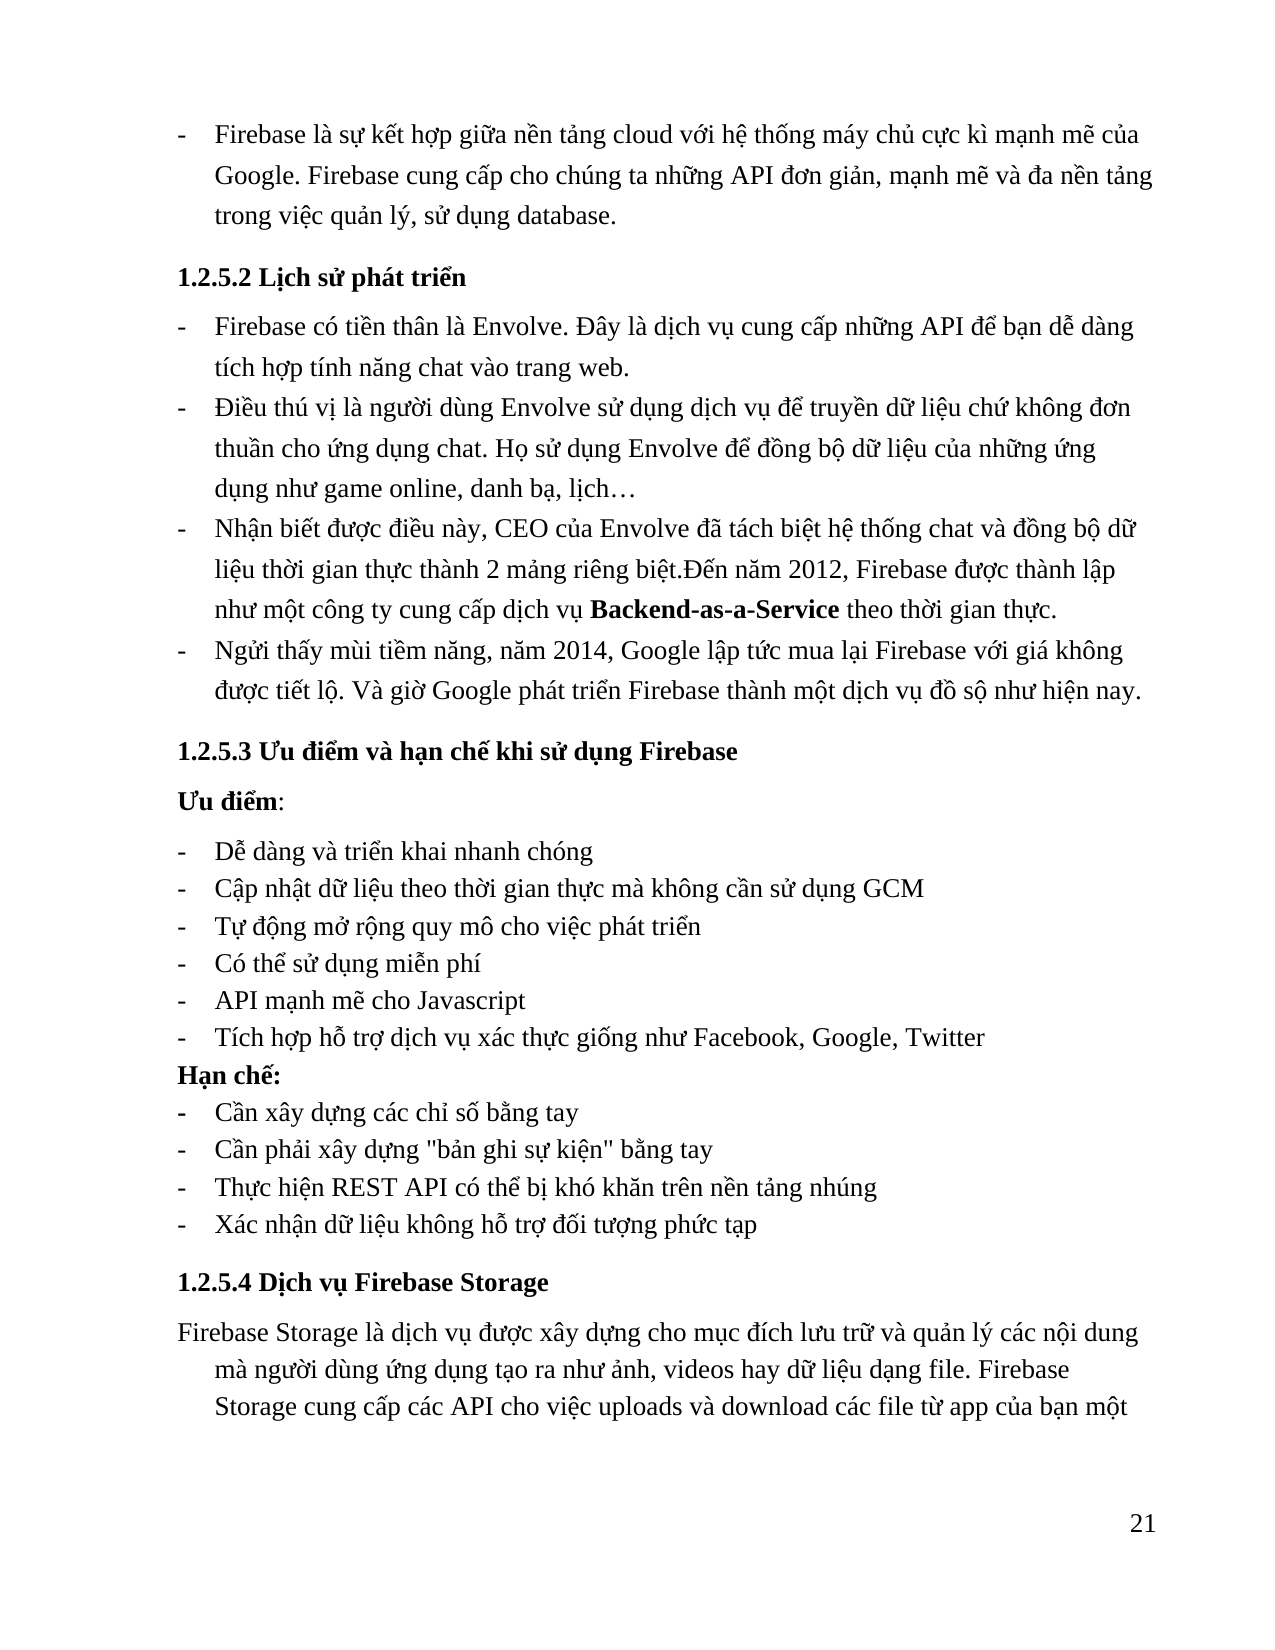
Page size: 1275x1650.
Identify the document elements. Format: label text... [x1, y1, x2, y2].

text - Dễ dàng và triển khai nhanh chóng [177, 835, 1156, 866]
subtitle Ưu điểm và hạn chế khi sử dụng Firebase [177, 735, 1156, 767]
text - Cần xây dựng các chỉ số bằng tay [177, 1096, 1156, 1127]
list Nhận biết được điều này, CEO của Envolve đã tách biệt hệ thống chat và đồng bộ dữ liệu thời gian thực thành 2 mảng riêng biệt.Đến năm 2012, Firebase được thành lập như một công ty cung cấp dịch vụ Backend-as-a-Service theo thời gian thực. [177, 512, 1156, 624]
text Ưu điểm: [177, 785, 1156, 816]
text - Tích hợp hỗ trợ dịch vụ xác thực giống như Facebook, Google, Twitter [177, 1021, 1156, 1053]
list Firebase có tiền thân là Envolve. Đây là dịch vụ cung cấp những API để bạn dễ dàng tích hợp tính năng chat vào trang web. [177, 310, 1156, 382]
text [177, 1316, 1156, 1422]
subtitle Dịch vụ Firebase Storage [177, 1266, 1156, 1297]
list Điều thú vị là người dùng Envolve sử dụng dịch vụ để truyền dữ liệu chứ không đơn thuần cho ứng dụng chat. Họ sử dụng Envolve để đồng bộ dữ liệu của những ứng dụng như game online, danh bạ, lịch… [177, 391, 1156, 503]
list Ngửi thấy mùi tiềm năng, năm 2014, Google lập tức mua lại Firebase với giá không được tiết lộ. Và giờ Google phát triển Firebase thành một dịch vụ đồ sộ như hiện nay. [177, 634, 1156, 705]
text - Có thể sử dụng miễn phí [177, 947, 1156, 978]
subtitle Lịch sử phát triển [177, 261, 1156, 292]
text - Thực hiện REST API có thể bị khó khăn trên nền tảng nhúng [177, 1171, 1156, 1202]
text Hạn chế: [177, 1059, 1156, 1090]
list Firebase là sự kết hợp giữa nền tảng cloud với hệ thống máy chủ cực kì mạnh mẽ của Google. Firebase cung cấp cho chúng ta những API đơn giản, mạnh mẽ và đa nền tảng trong việc quản lý, sử dụng database. [177, 118, 1156, 231]
text - Xác nhận dữ liệu không hỗ trợ đối tượng phức tạp [177, 1208, 1156, 1239]
text - Cập nhật dữ liệu theo thời gian thực mà không cần sử dụng GCM [177, 872, 1156, 903]
text - Cần phải xây dựng "bản ghi sự kiện" bằng tay [177, 1133, 1156, 1164]
text - Tự động mở rộng quy mô cho việc phát triển [177, 909, 1156, 941]
text - API mạnh mẽ cho Javascript [177, 984, 1156, 1015]
